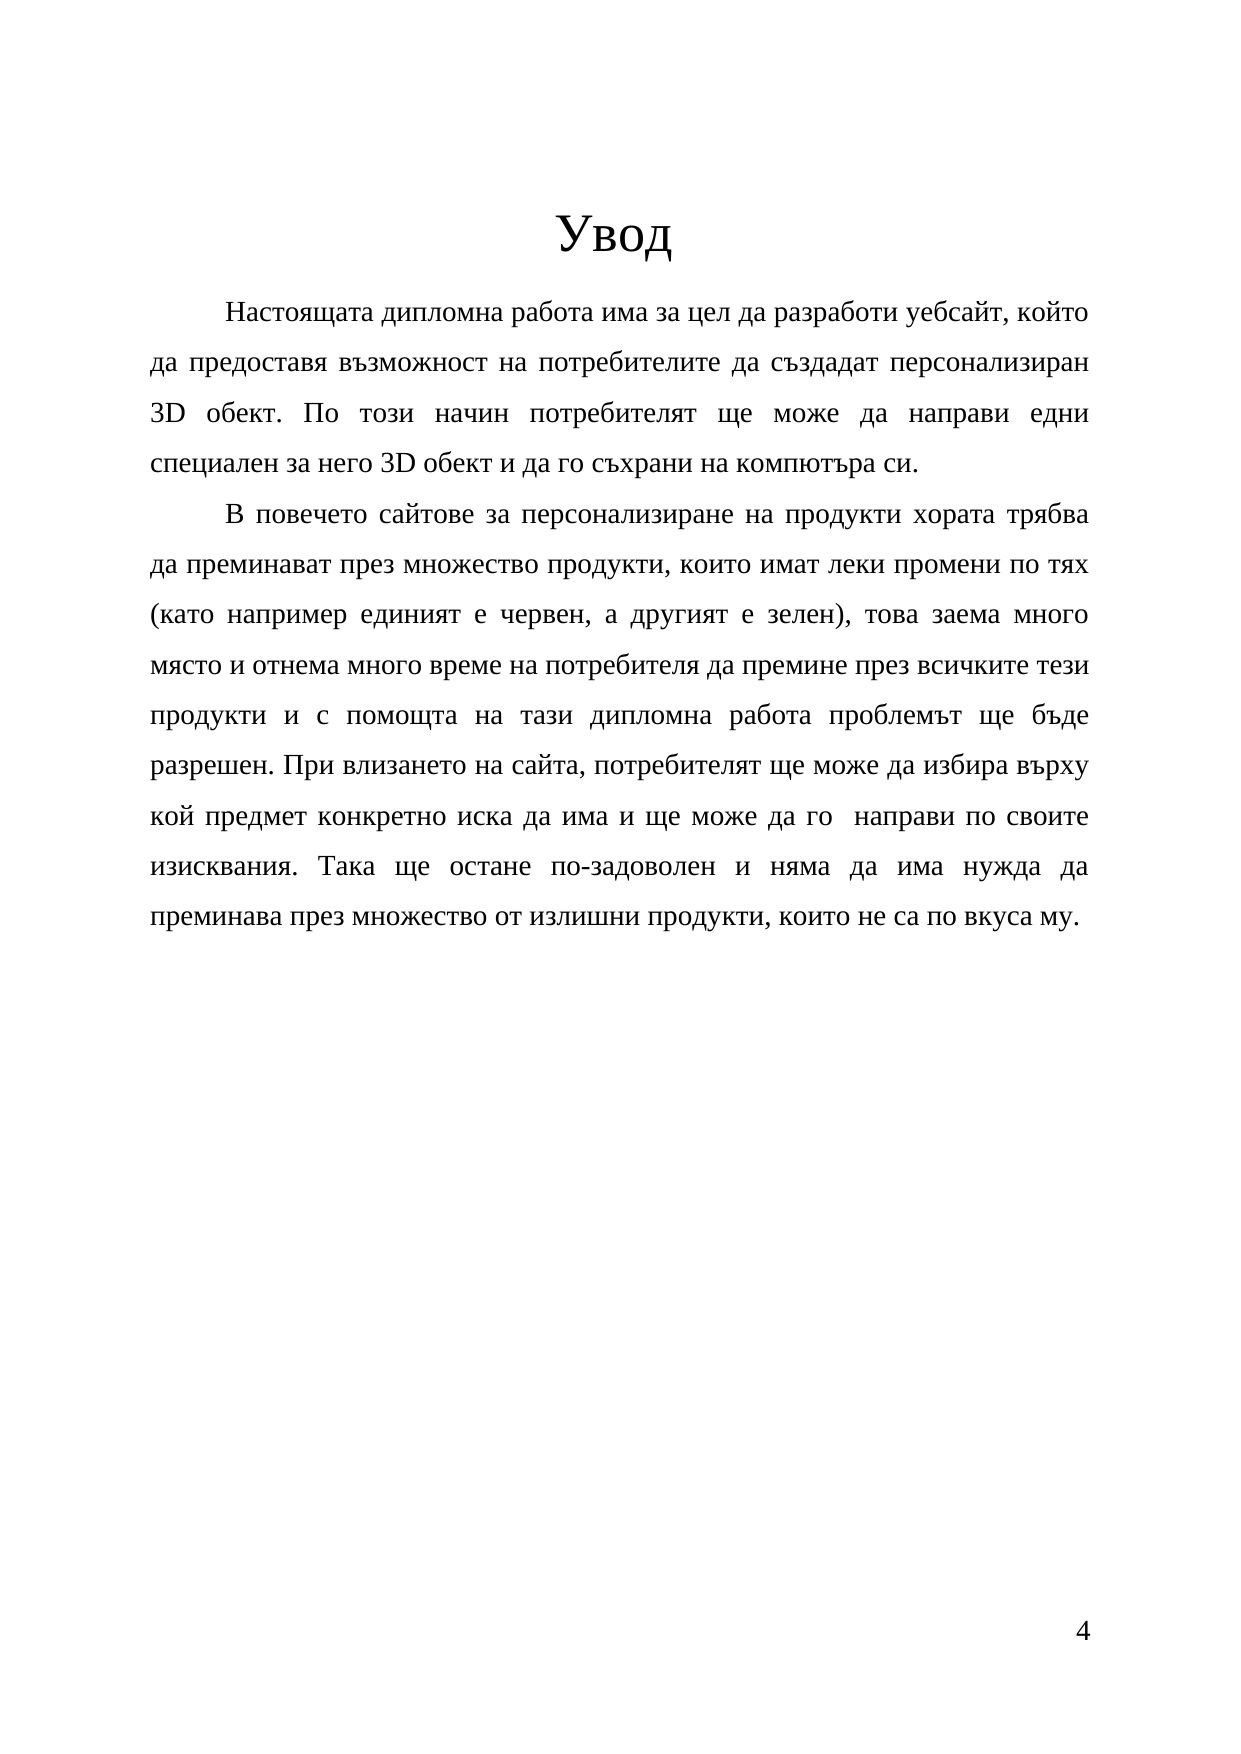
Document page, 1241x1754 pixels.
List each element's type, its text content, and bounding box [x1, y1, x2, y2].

text Настоящата дипломна работа има за цел да разработи уебсайт, който да предоставя възможност на потребителите да създадат персонализиран 3D обект. По този начин потребителят ще може да направи едни специален за него 3D обект и да го съхрани на компютъра си. [150, 294, 1090, 479]
subtitle Увод [195, 201, 1032, 263]
text В повечето сайтове за персонализиране на продукти хората трябва да преминават през множество продукти, които имат леки промени по тях (като например единият е червен, а другият е зелен), това заема много място и отнема много време на потребителя да премине през всичките тези продукти и с помощта на тази дипломна работа проблемът ще бъде разрешен. При влизането на сайта, потребителят ще може да избира върху кой предмет конкретно иска да има и ще може да го направи по своите изисквания. Така ще остане по-задоволен и няма да има нужда да преминава през множество от излишни продукти, които не са по вкуса му. [150, 496, 1090, 932]
